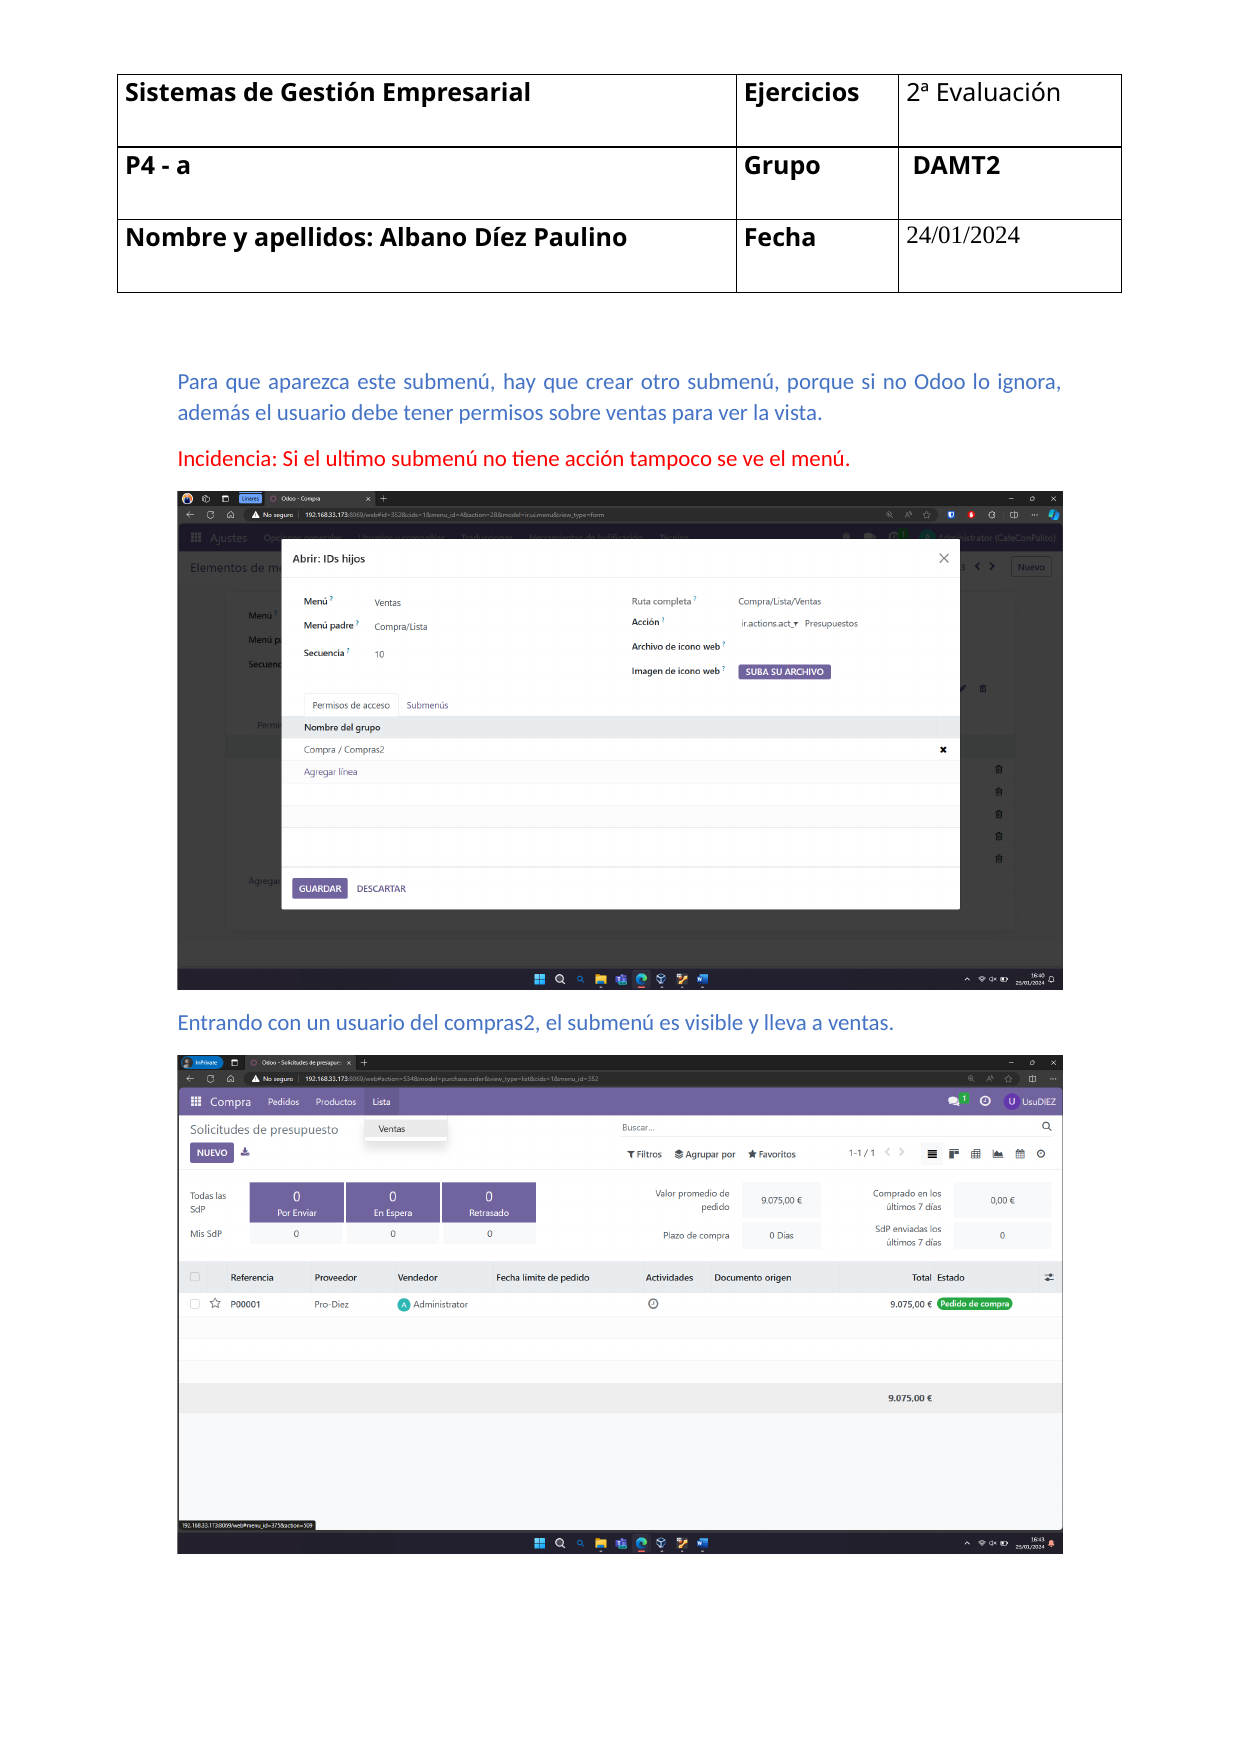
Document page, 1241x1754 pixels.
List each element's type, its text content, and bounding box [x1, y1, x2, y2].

picture [177, 1055, 1063, 1554]
text Incidencia: Si el ultimo submenú no tiene acción tampoco se ve el menú. [177, 444, 1063, 473]
text Para que aparezca este submenú, hay que crear otro submenú, porque si no Odoo lo ignora, además el usuario debe tener permisos sobre ventas para ver la vista. [177, 367, 1063, 426]
text Entrando con un usuario del compras2, el submenú es visible y lleva a ventas. [177, 1008, 1063, 1037]
picture [177, 491, 1063, 990]
